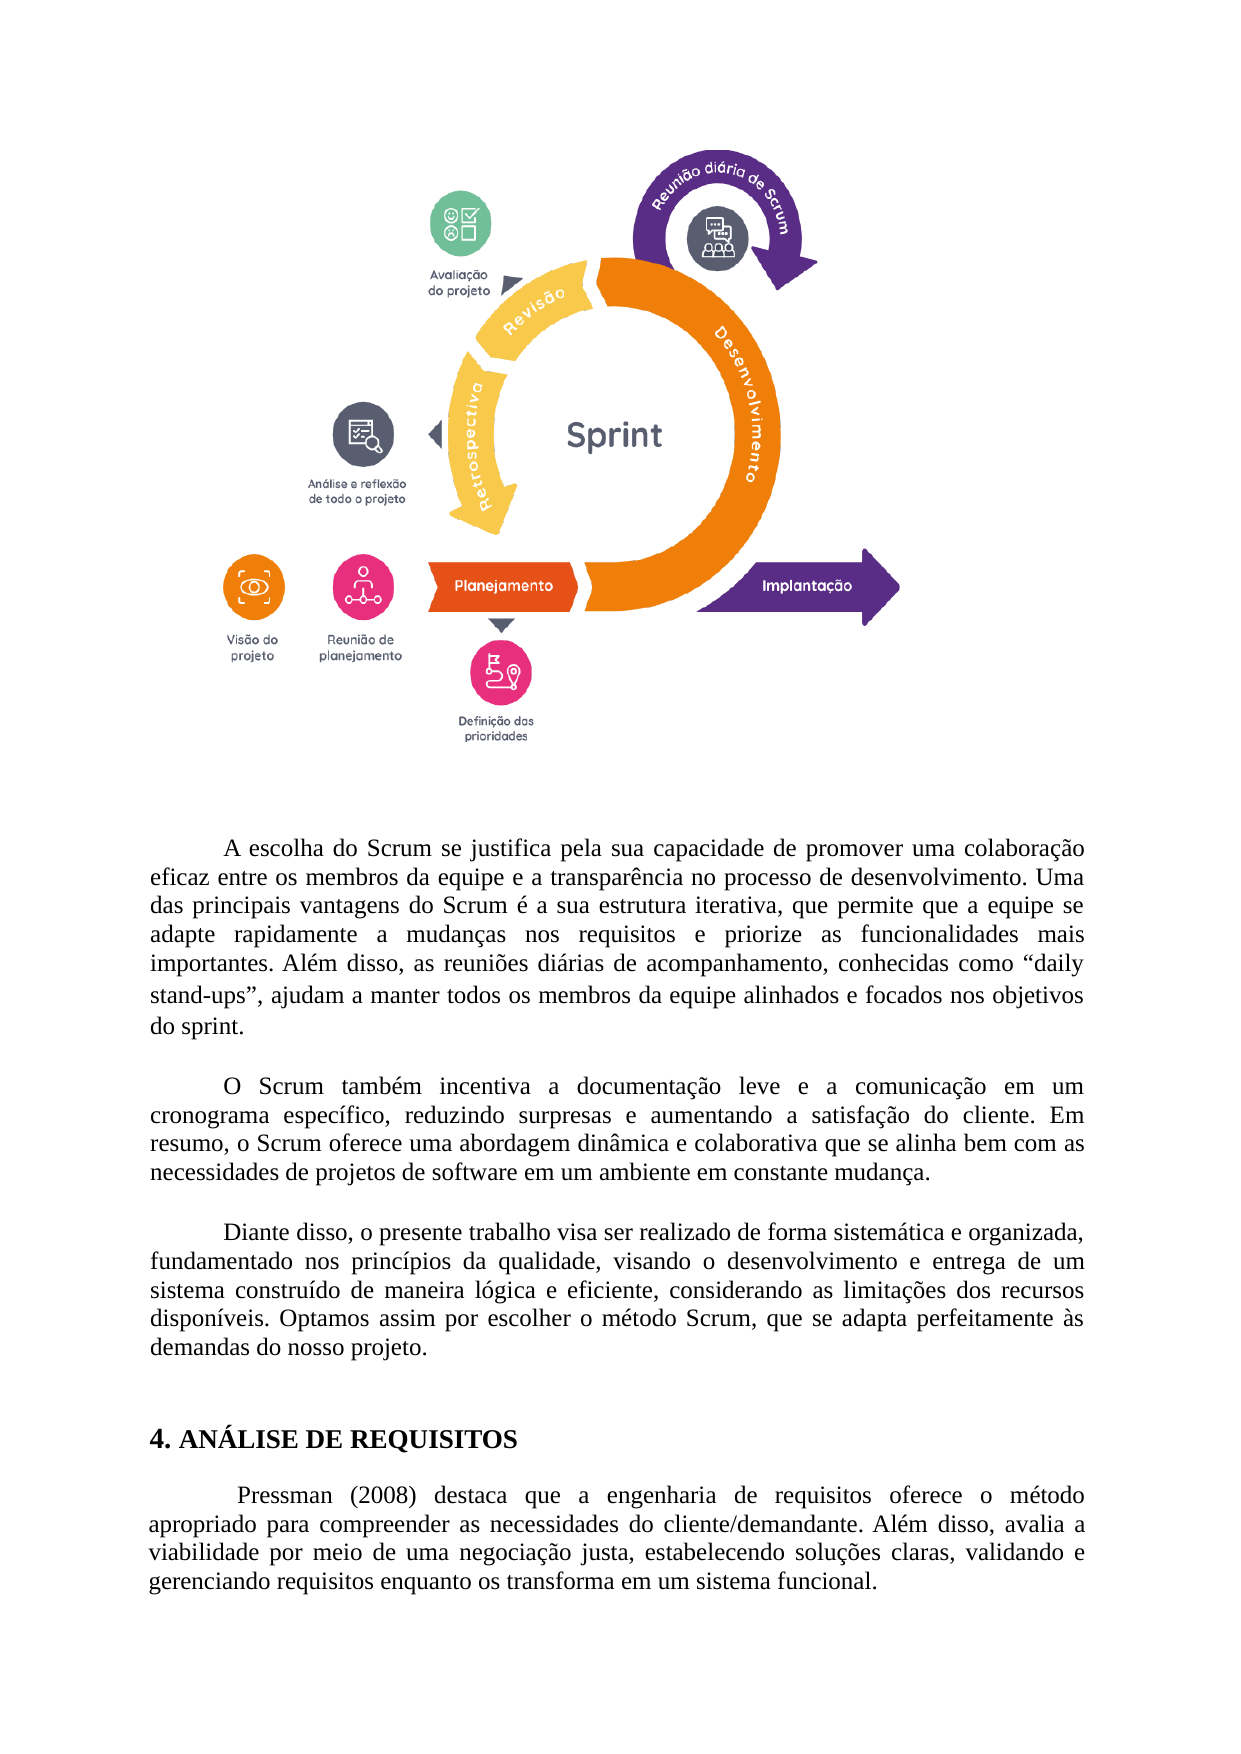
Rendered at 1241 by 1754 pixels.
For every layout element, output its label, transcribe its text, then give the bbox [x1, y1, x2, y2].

text Pressman (2008) destaca que a engenharia de requisitos oferece o método apropriado para compreender as necessidades do cliente/demandante. Além disso, avalia a viabilidade por meio de uma negociação justa, estabelecendo soluções claras, validando e gerenciando requisitos enquanto os transforma em um sistema funcional. [148, 1480, 1086, 1595]
picture [223, 150, 900, 742]
text A escolha do Scrum se justifica pela sua capacidade de promover uma colaboração eficaz entre os membros da equipe e a transparência no processo de desenvolvimento. Uma das principais vantagens do Scrum é a sua estrutura iterativa, que permite que a equipe se adapte rapidamente a mudanças nos requisitos e priorize as funcionalidades mais importantes. Além disso, as reuniões diárias de acompanhamento, conhecidas como “daily stand-ups”, ajudam a manter todos os membros da equipe alinhados e focados nos objetivos do sprint. [150, 833, 1085, 1040]
subtitle 4. ANÁLISE DE REQUISITOS [91, 1421, 669, 1454]
text Diante disso, o presente trabalho visa ser realizado de forma sistemática e organizada, fundamentado nos princípios da qualidade, visando o desenvolvimento e entrega de um sistema construído de maneira lógica e eficiente, considerando as limitações dos recursos disponíveis. Optamos assim por escolher o método Scrum, que se adapta perfeitamente às demandas do nosso projeto. [150, 1217, 1085, 1361]
text O Scrum também incentiva a documentação leve e a comunicação em um cronograma específico, reduzindo surpresas e aumentando a satisfação do cliente. Em resumo, o Scrum oferece uma abordagem dinâmica e colaborativa que se alinha bem com as necessidades de projetos de software em um ambiente em constante mudança. [150, 1071, 1085, 1186]
